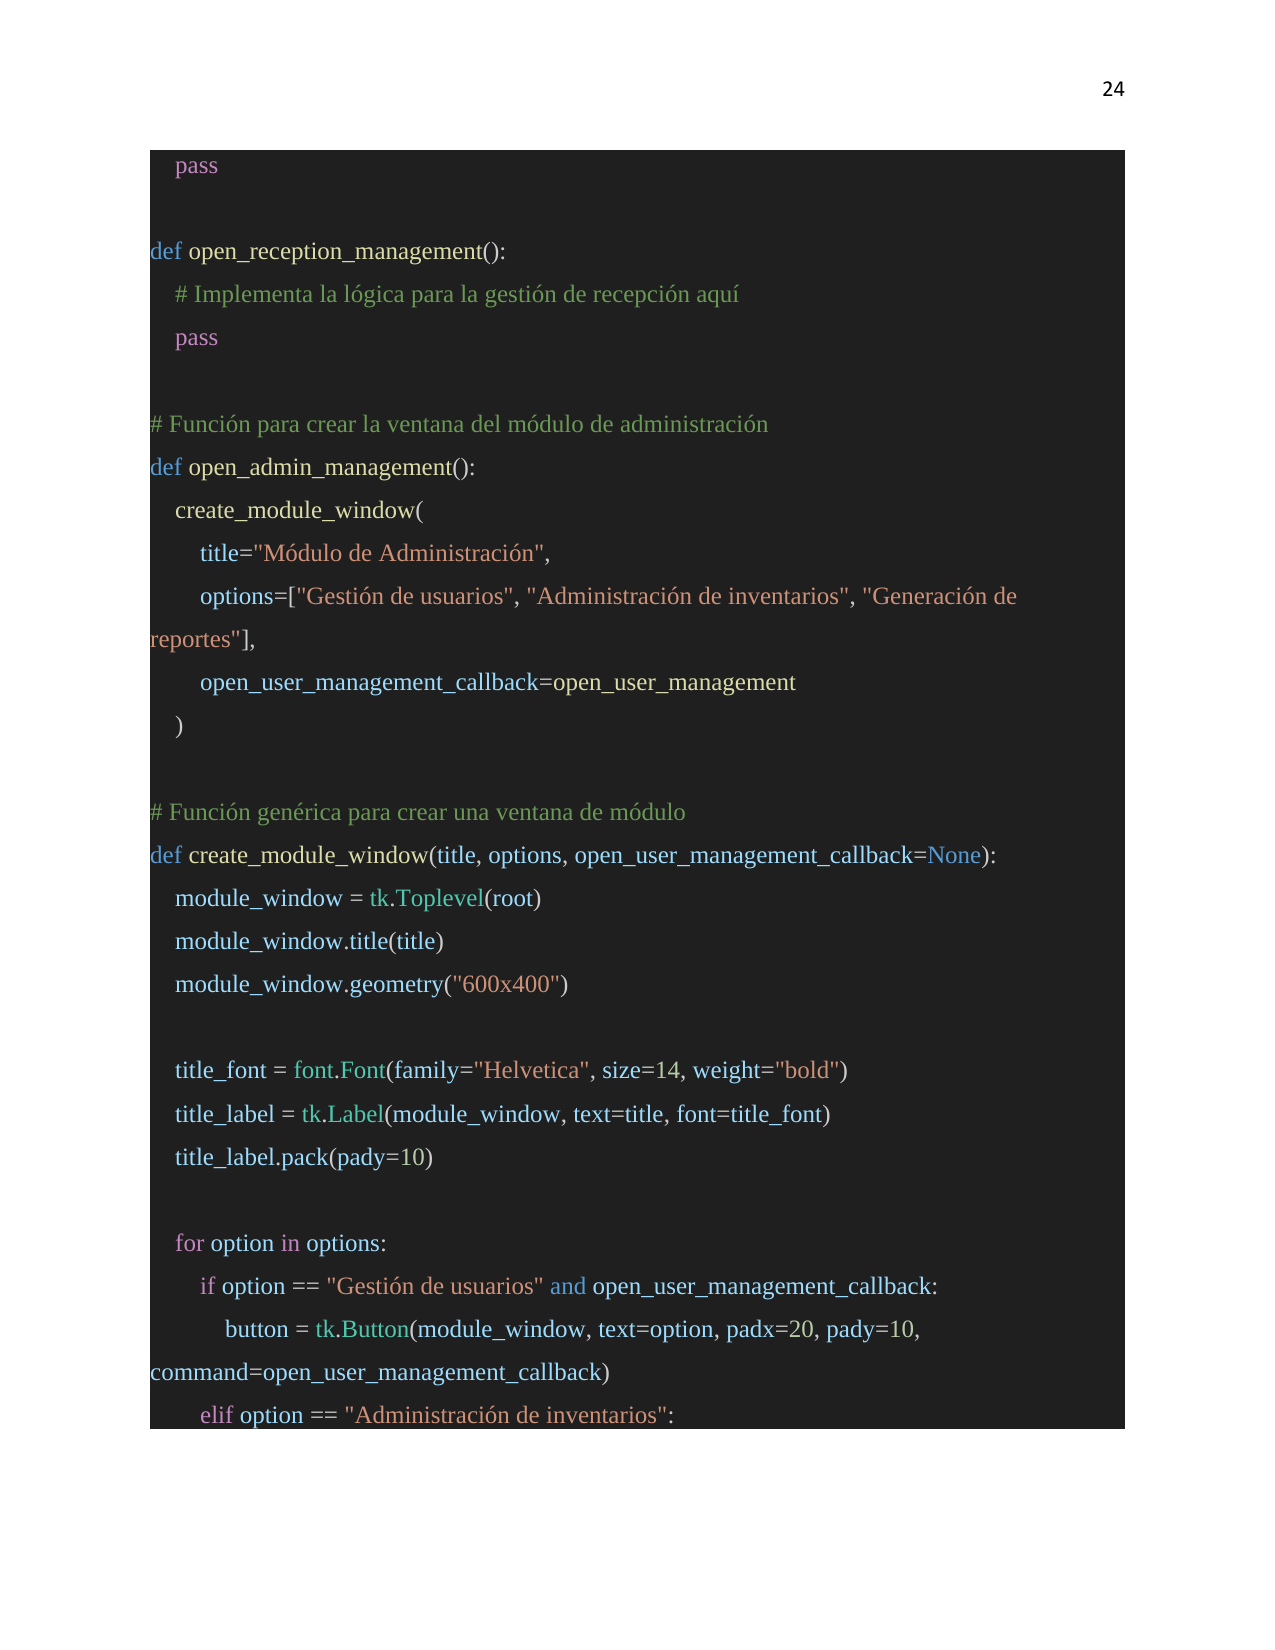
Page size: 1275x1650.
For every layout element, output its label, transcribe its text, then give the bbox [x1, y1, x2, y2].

text module_window = tk.Toplevel(root) [150, 883, 1125, 912]
text pass [150, 322, 1125, 351]
text module_window.geometry("600x400") [150, 969, 1125, 998]
text open_user_management_callback=open_user_management [150, 667, 1125, 696]
text def open_reception_management(): [150, 236, 1125, 265]
text # Función genérica para crear una ventana de módulo [150, 797, 1125, 826]
text button = tk.Button(module_window, text=option, padx=20, pady=10, command=open_user_management_callback) [150, 1314, 1125, 1386]
text if option == "Gestión de usuarios" and open_user_management_callback: [150, 1271, 1125, 1300]
text title_label.pack(pady=10) [150, 1142, 1125, 1171]
text for option in options: [150, 1228, 1125, 1257]
text title_label = tk.Label(module_window, text=title, font=title_font) [150, 1099, 1125, 1127]
text options=["Gestión de usuarios", "Administración de inventarios", "Generación de reportes"], [150, 581, 1125, 653]
text def create_module_window(title, options, open_user_management_callback=None): [150, 840, 1125, 869]
text elif option == "Administración de inventarios": [150, 1401, 1125, 1429]
text # Implementa la lógica para la gestión de recepción aquí [150, 279, 1125, 308]
text ) [150, 711, 1125, 739]
text title="Módulo de Administración", [150, 538, 1125, 567]
text module_window.title(title) [150, 926, 1125, 955]
text def open_admin_management(): [150, 452, 1125, 481]
text create_module_window( [150, 495, 1125, 524]
text title_font = font.Font(family="Helvetica", size=14, weight="bold") [150, 1056, 1125, 1084]
text # Función para crear la ventana del módulo de administración [150, 409, 1125, 437]
text pass [150, 150, 1125, 179]
